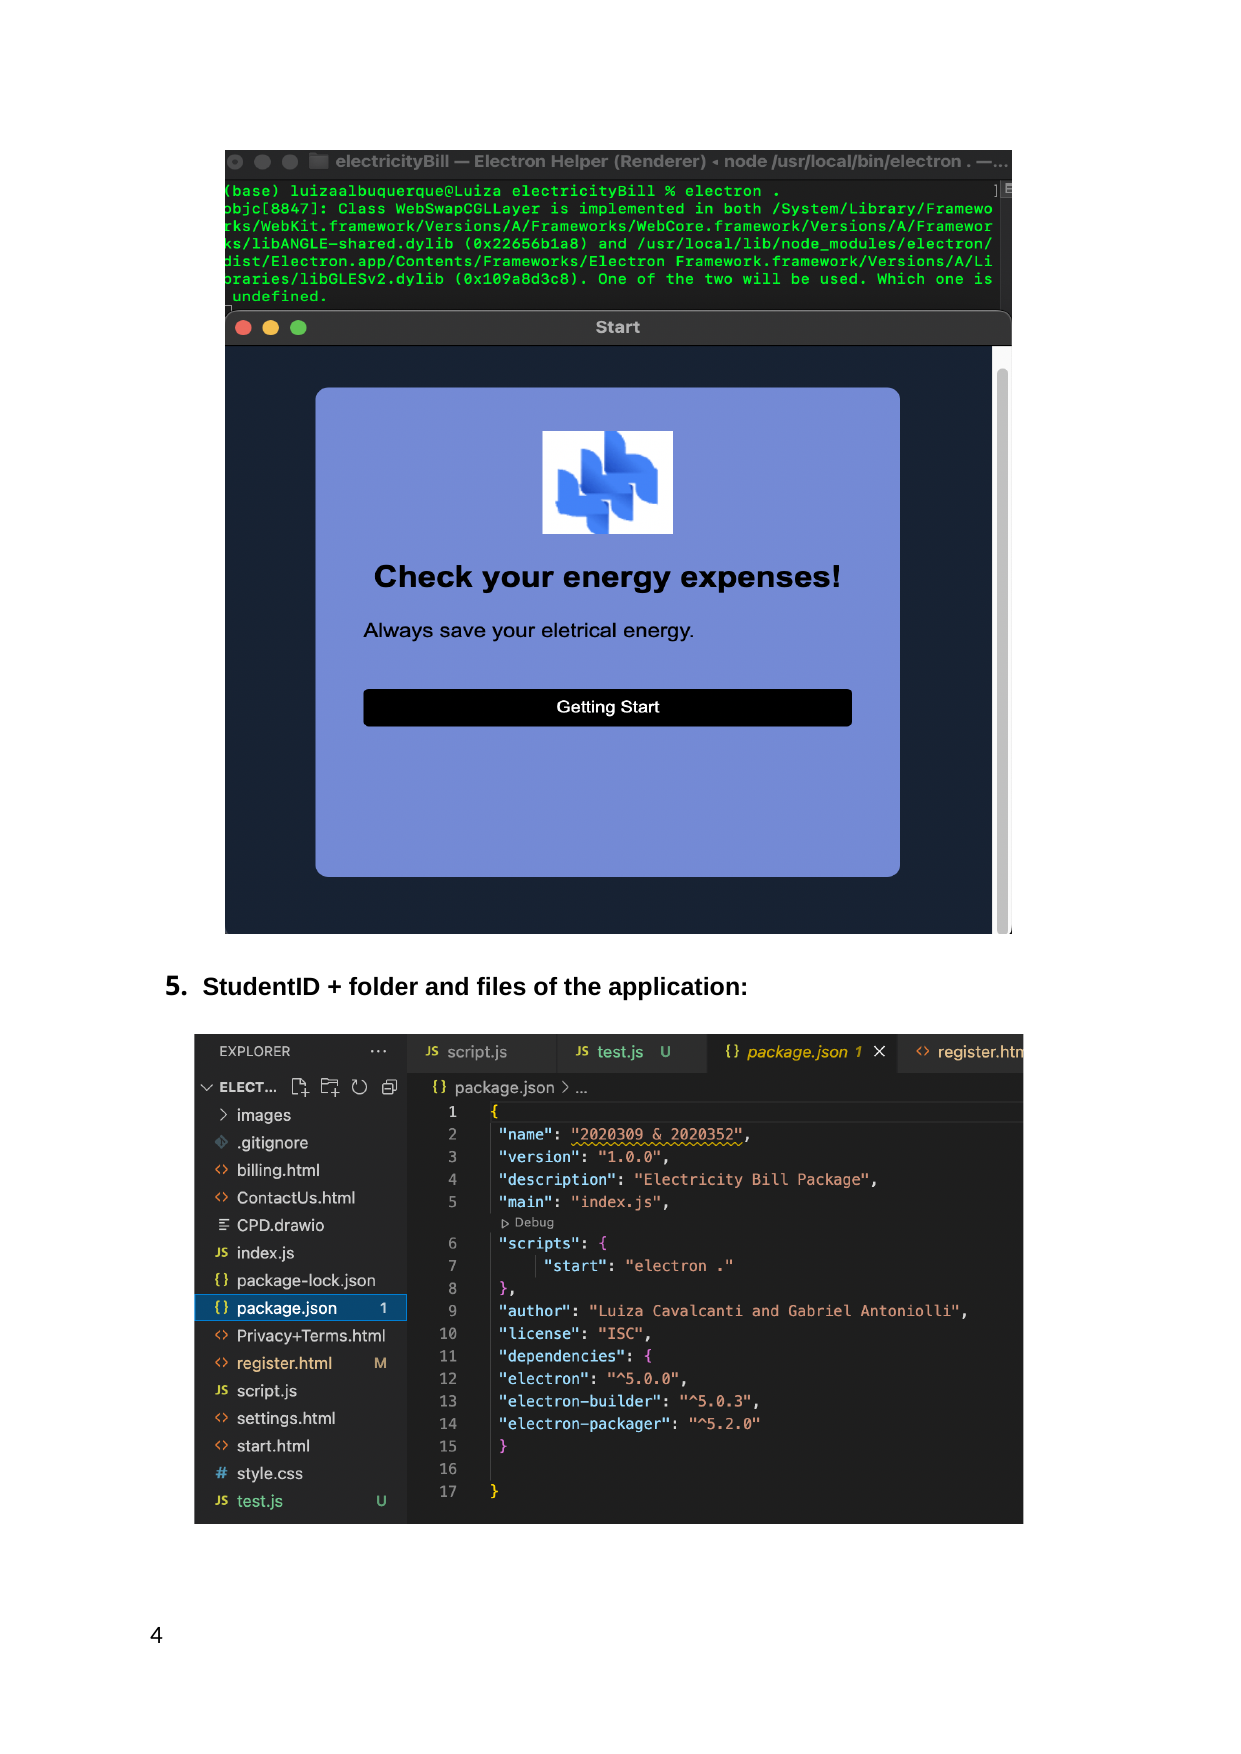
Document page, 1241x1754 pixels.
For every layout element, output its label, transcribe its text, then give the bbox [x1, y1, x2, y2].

picture [194, 1034, 1024, 1524]
picture [225, 150, 1012, 934]
subtitle StudentID + folder and files of the application: [165, 967, 1090, 1004]
